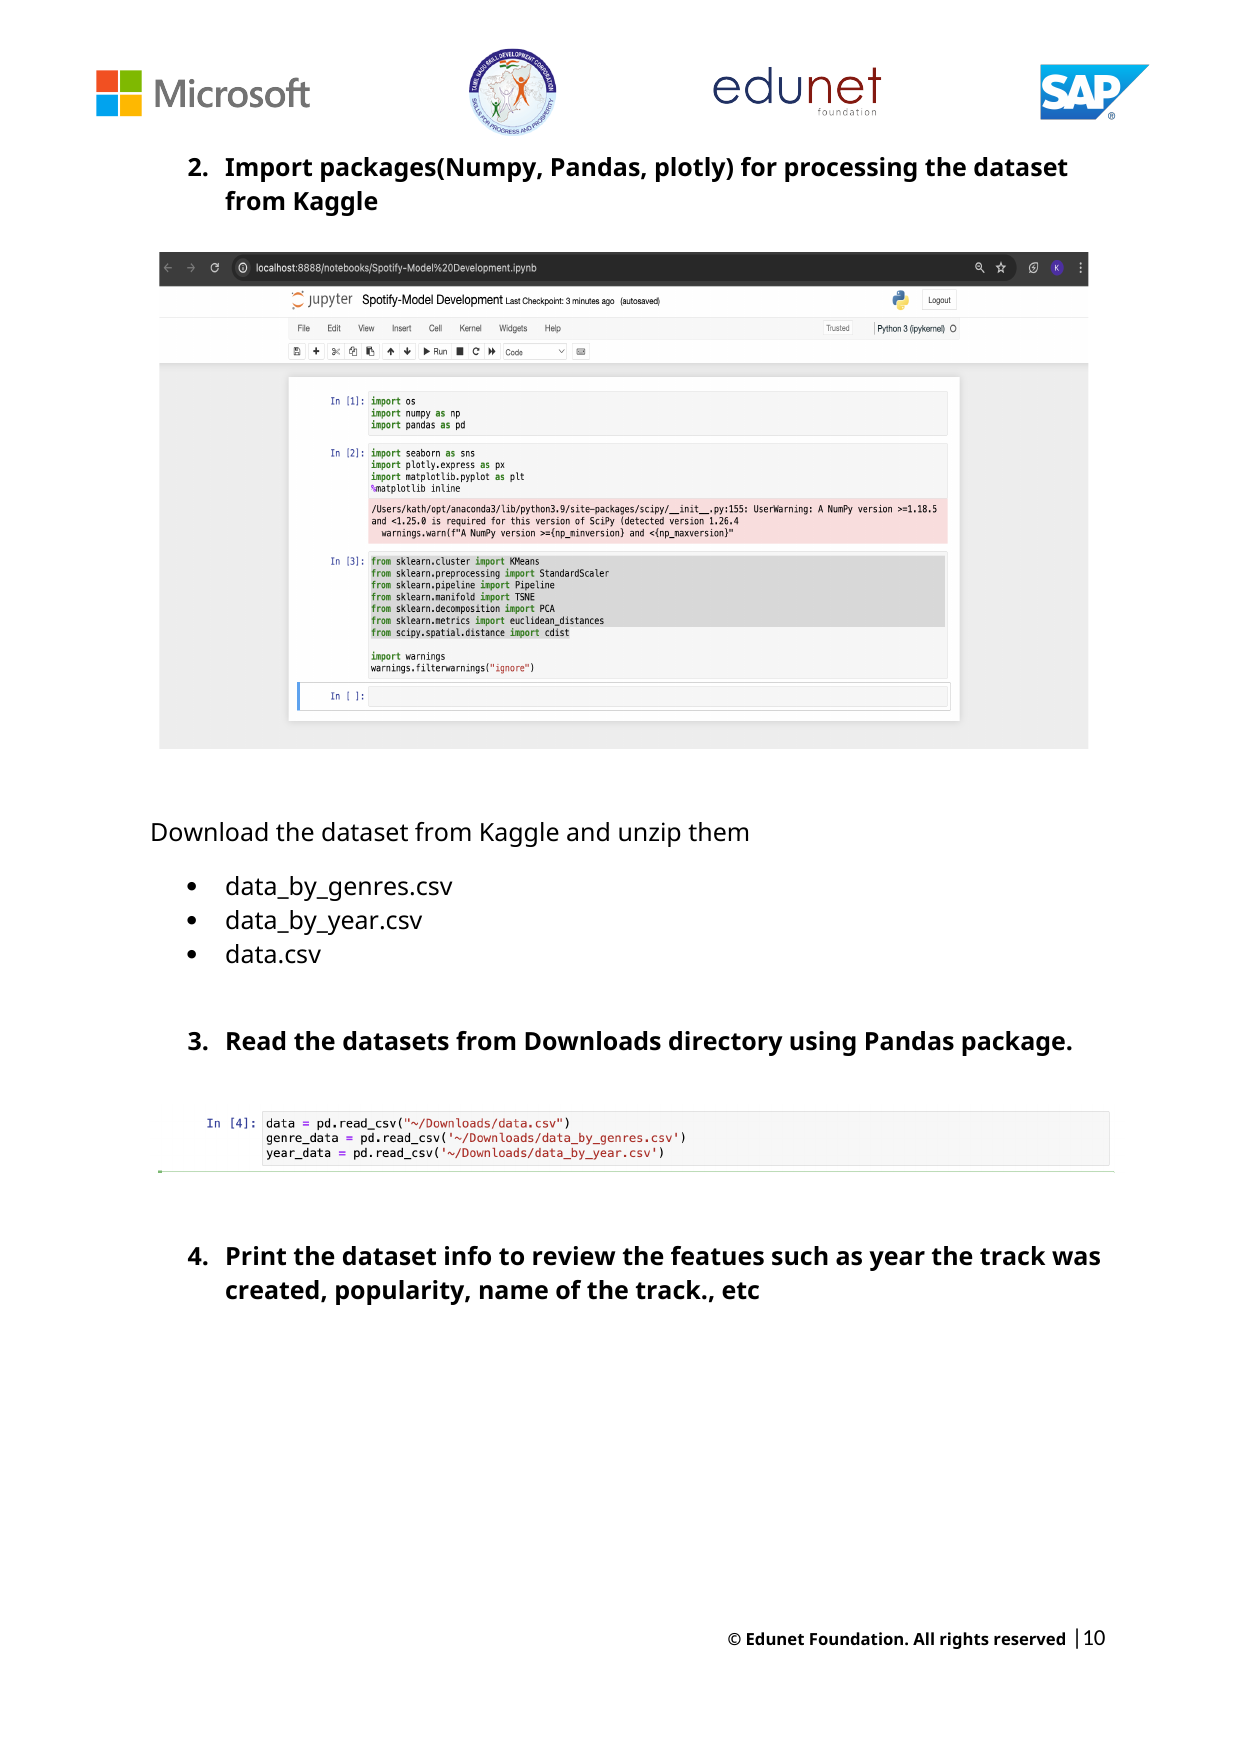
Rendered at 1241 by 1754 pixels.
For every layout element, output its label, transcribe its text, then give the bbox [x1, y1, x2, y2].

list Import packages(Numpy, Pandas, plotly) for processing the dataset from Kaggle [187, 150, 1105, 218]
picture [1039, 63, 1151, 121]
picture [159, 252, 1089, 749]
list Print the dataset info to review the featues such as year the track was created, popularity, name of the track., etc [187, 1238, 1105, 1307]
list data_by_genres.csv [187, 868, 1105, 902]
text Download the dataset from Kaggle and unzip them [150, 815, 1105, 849]
list data.csv [187, 936, 1105, 970]
picture [91, 65, 316, 121]
picture [706, 60, 889, 122]
list Read the datasets from Downloads directory using Pandas package. [187, 1024, 1105, 1058]
list data_by_year.csv [187, 902, 1105, 936]
picture [466, 45, 558, 137]
picture [150, 1104, 1125, 1173]
